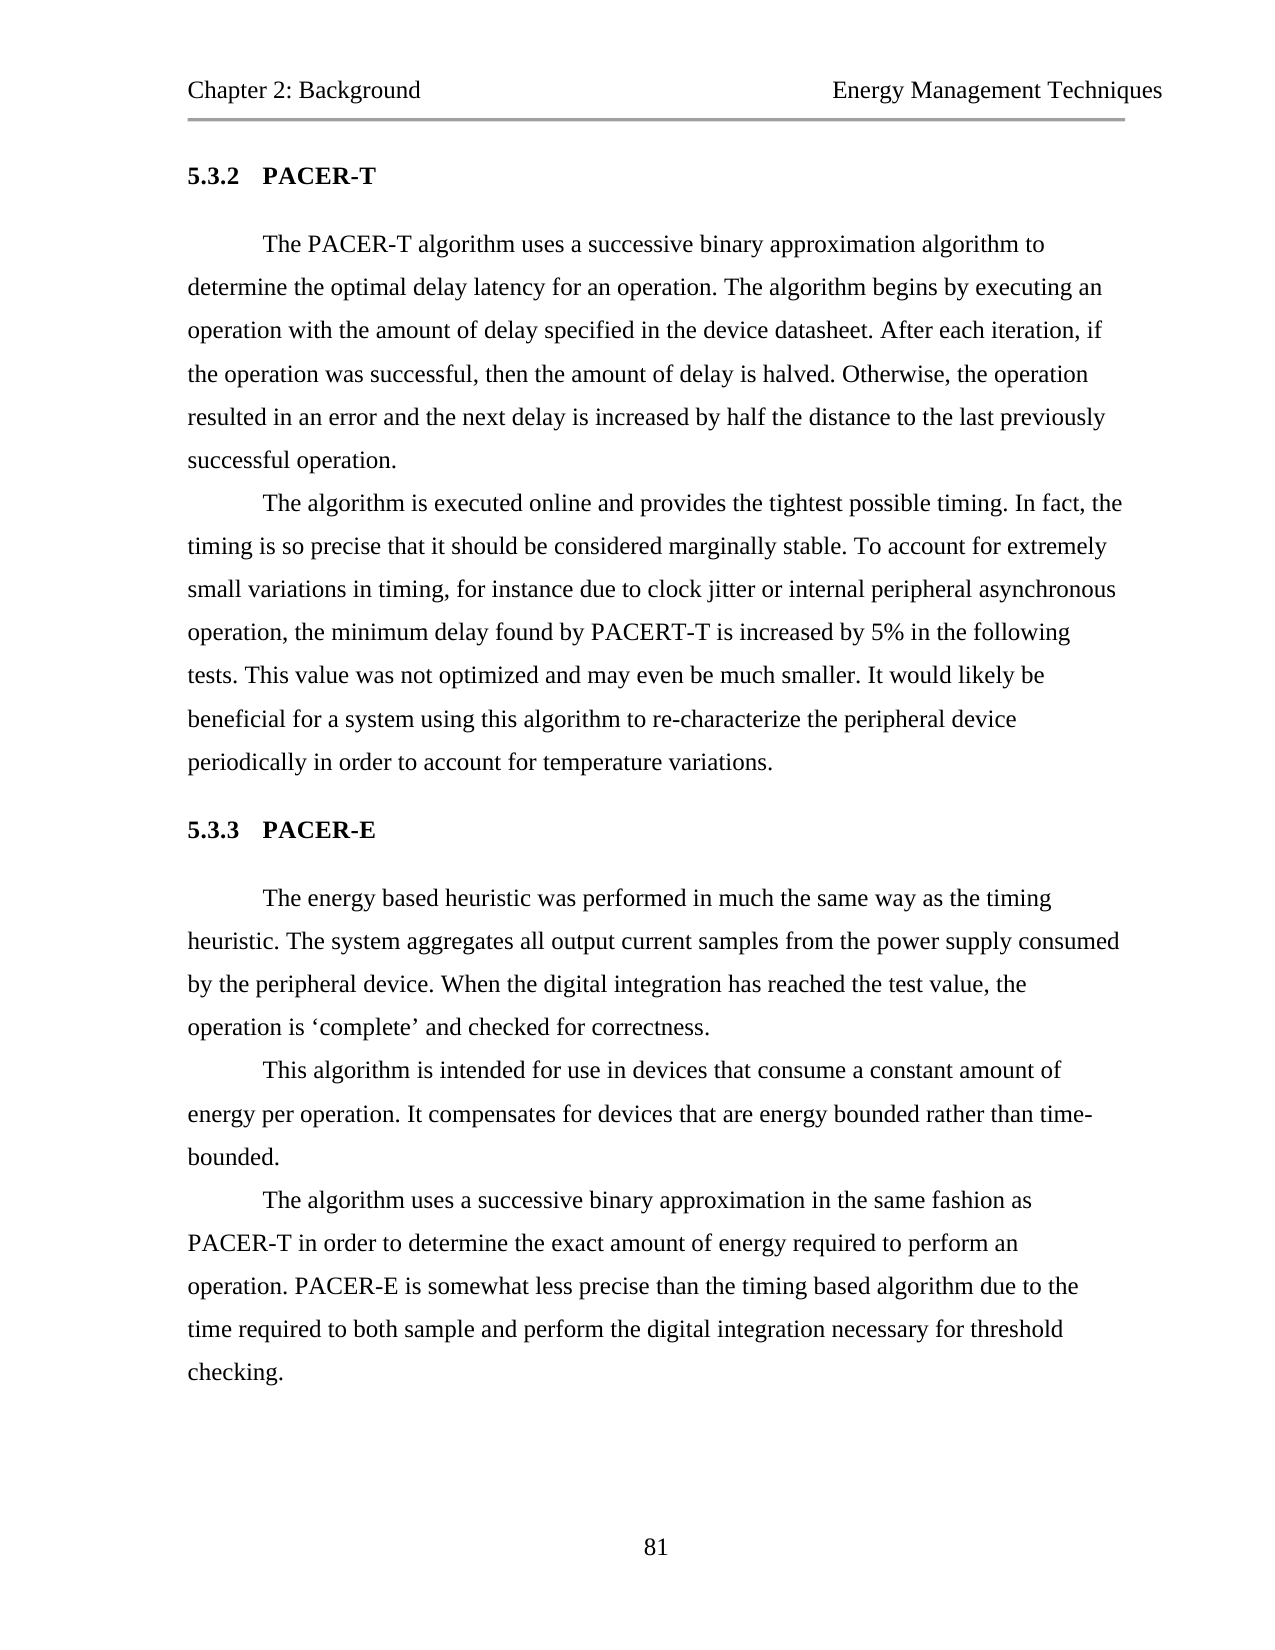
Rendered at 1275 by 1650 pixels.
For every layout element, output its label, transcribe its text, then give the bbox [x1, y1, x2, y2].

text The PACER-T algorithm uses a successive binary approximation algorithm to determine the optimal delay latency for an operation. The algorithm begins by executing an operation with the amount of delay specified in the device datasheet. After each iteration, if the operation was successful, then the amount of delay is halved. Otherwise, the operation resulted in an error and the next delay is increased by half the distance to the last previously successful operation. [187, 229, 1125, 474]
text The energy based heuristic was performed in much the same way as the timing heuristic. The system aggregates all output current samples from the power supply consumed by the peripheral device. When the digital integration has reached the test value, the operation is ‘complete’ and checked for correctness. [187, 883, 1125, 1041]
text This algorithm is intended for use in devices that consume a constant amount of energy per operation. It compensates for devices that are energy bounded rather than time-bounded. [187, 1056, 1125, 1171]
subtitle PACER-T [187, 161, 1125, 190]
subtitle PACER-E [187, 815, 1125, 844]
text The algorithm is executed online and provides the tightest possible timing. In fact, the timing is so precise that it should be considered marginally stable. To account for extremely small variations in timing, for instance due to clock jitter or internal peripheral asynchronous operation, the minimum delay found by PACERT-T is increased by 5% in the following tests. This value was not optimized and may even be much smaller. It would likely be beneficial for a system using this algorithm to re-characterize the peripheral device periodically in order to account for temperature variations. [187, 488, 1125, 776]
text The algorithm uses a successive binary approximation in the same fashion as PACER-T in order to determine the exact amount of energy required to perform an operation. PACER-E is somewhat less precise than the timing based algorithm due to the time required to both sample and perform the digital integration necessary for threshold checking. [187, 1185, 1125, 1386]
